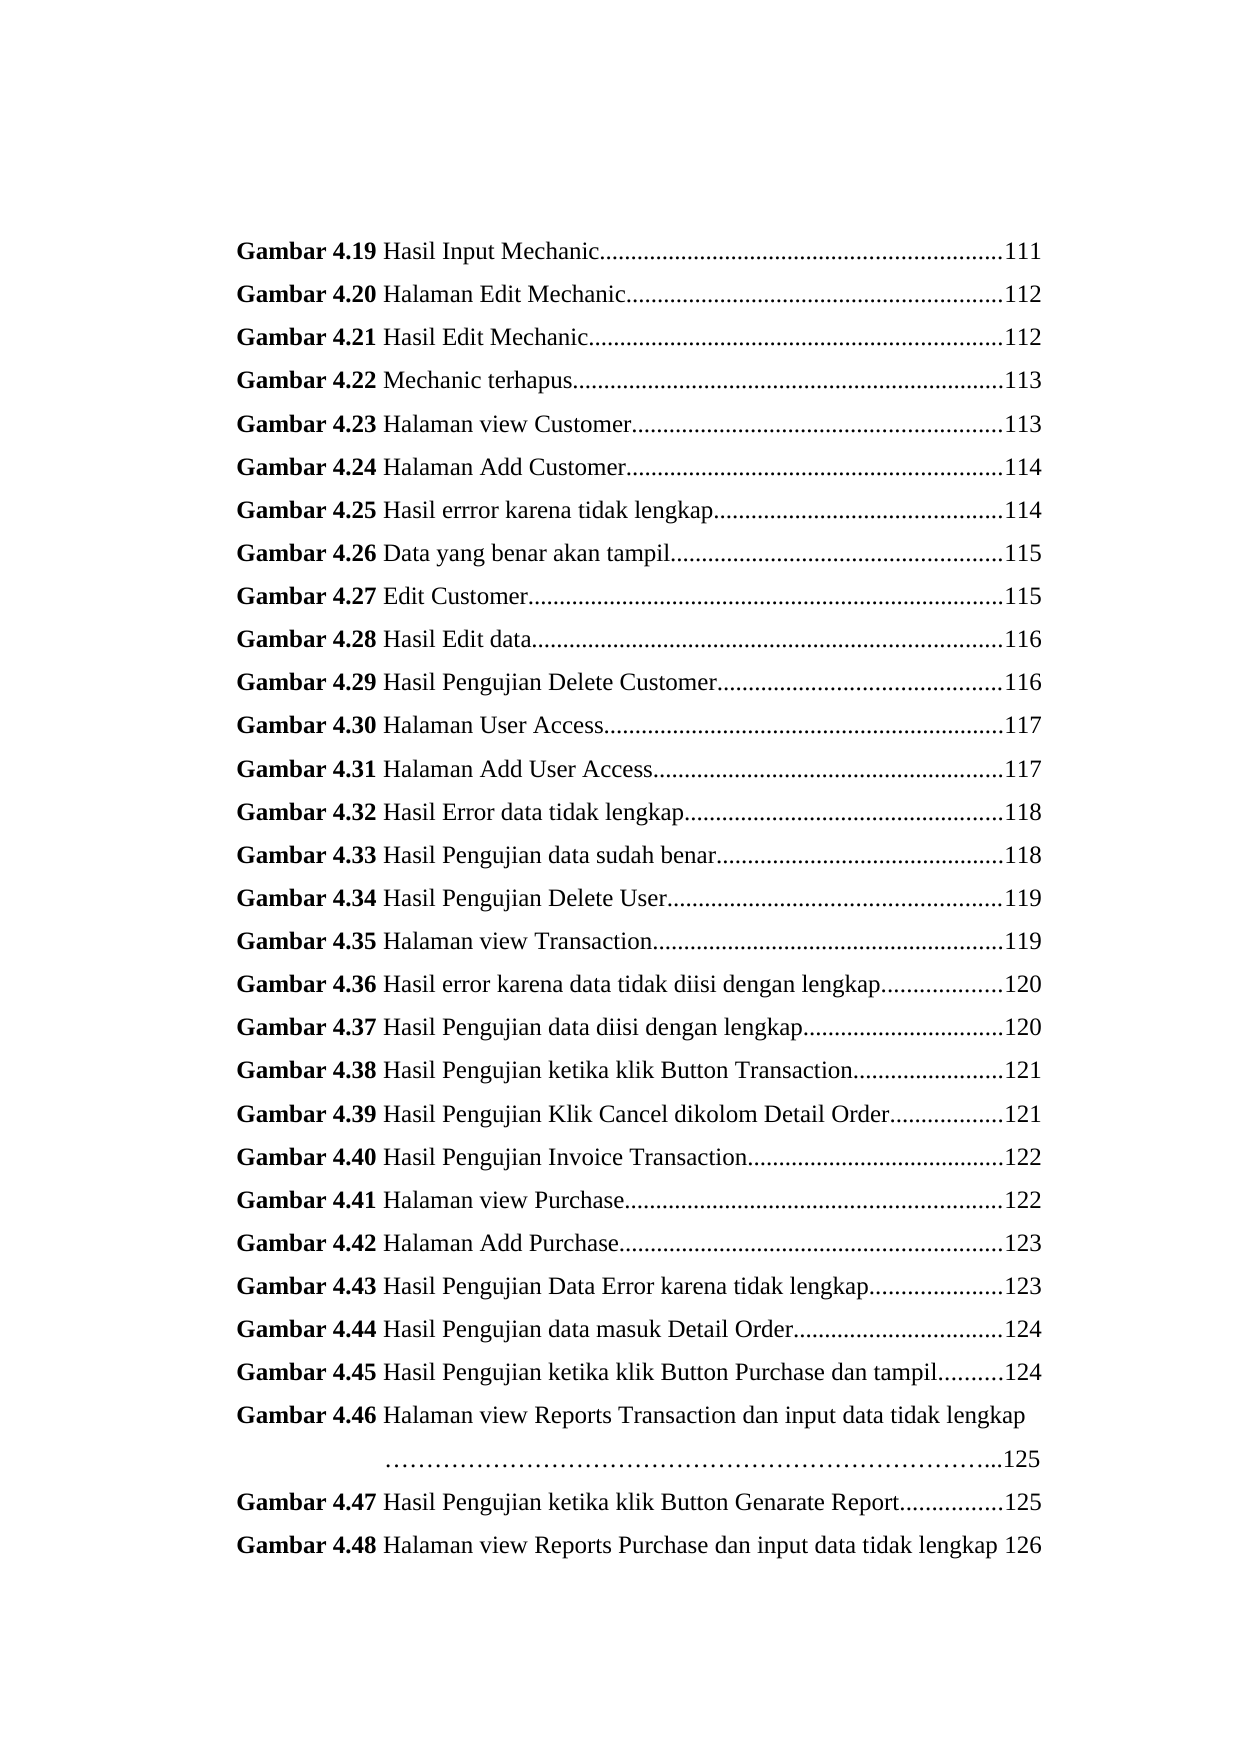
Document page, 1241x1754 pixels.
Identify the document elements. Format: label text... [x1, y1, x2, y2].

text Gambar 4.23 Halaman view Customer 113 [236, 409, 1063, 437]
text Gambar 4.22 Mechanic terhapus 113 [236, 366, 1063, 394]
text Gambar 4.20 Halaman Edit Mechanic 112 [236, 279, 1063, 308]
text Gambar 4.45 Hasil Pengujian ketika klik Button Purchase dan tampil 124 [236, 1357, 1063, 1386]
text Gambar 4.38 Hasil Pengujian ketika klik Button Transaction 121 [236, 1056, 1063, 1084]
text Gambar 4.26 Data yang benar akan tampil 115 [236, 538, 1063, 567]
text Gambar 4.35 Halaman view Transaction 119 [236, 926, 1063, 955]
text Gambar 4.43 Hasil Pengujian Data Error karena tidak lengkap 123 [236, 1271, 1063, 1300]
text Gambar 4.40 Hasil Pengujian Invoice Transaction 122 [236, 1142, 1063, 1171]
text Gambar 4.29 Hasil Pengujian Delete Customer 116 [236, 667, 1063, 696]
text Gambar 4.31 Halaman Add User Access 117 [236, 754, 1063, 782]
text Gambar 4.21 Hasil Edit Mechanic 112 [236, 322, 1063, 351]
text Gambar 4.42 Halaman Add Purchase 123 [236, 1228, 1063, 1257]
text Gambar 4.48 Halaman view Reports Purchase dan input data tidak lengkap 126 [236, 1530, 1063, 1559]
text Gambar 4.25 Hasil errror karena tidak lengkap 114 [236, 495, 1063, 524]
text Gambar 4.47 Hasil Pengujian ketika klik Button Genarate Report 125 [236, 1487, 1063, 1516]
text Gambar 4.33 Hasil Pengujian data sudah benar 118 [236, 840, 1063, 869]
text Gambar 4.39 Hasil Pengujian Klik Cancel dikolom Detail Order 121 [236, 1099, 1063, 1127]
text Gambar 4.46 Halaman view Reports Transaction dan input data tidak lengkap ………………………………………………………………...125 [236, 1401, 1063, 1472]
text Gambar 4.19 Hasil Input Mechanic 111 [236, 236, 1063, 265]
text Gambar 4.36 Hasil error karena data tidak diisi dengan lengkap 120 [236, 969, 1063, 998]
text Gambar 4.30 Halaman User Access 117 [236, 711, 1063, 739]
text Gambar 4.27 Edit Customer 115 [236, 581, 1063, 610]
text Gambar 4.24 Halaman Add Customer 114 [236, 452, 1063, 481]
text Gambar 4.37 Hasil Pengujian data diisi dengan lengkap 120 [236, 1012, 1063, 1041]
text Gambar 4.32 Hasil Error data tidak lengkap 118 [236, 797, 1063, 826]
text Gambar 4.44 Hasil Pengujian data masuk Detail Order 124 [236, 1314, 1063, 1343]
text Gambar 4.41 Halaman view Purchase 122 [236, 1185, 1063, 1214]
text Gambar 4.28 Hasil Edit data 116 [236, 624, 1063, 653]
text Gambar 4.34 Hasil Pengujian Delete User 119 [236, 883, 1063, 912]
